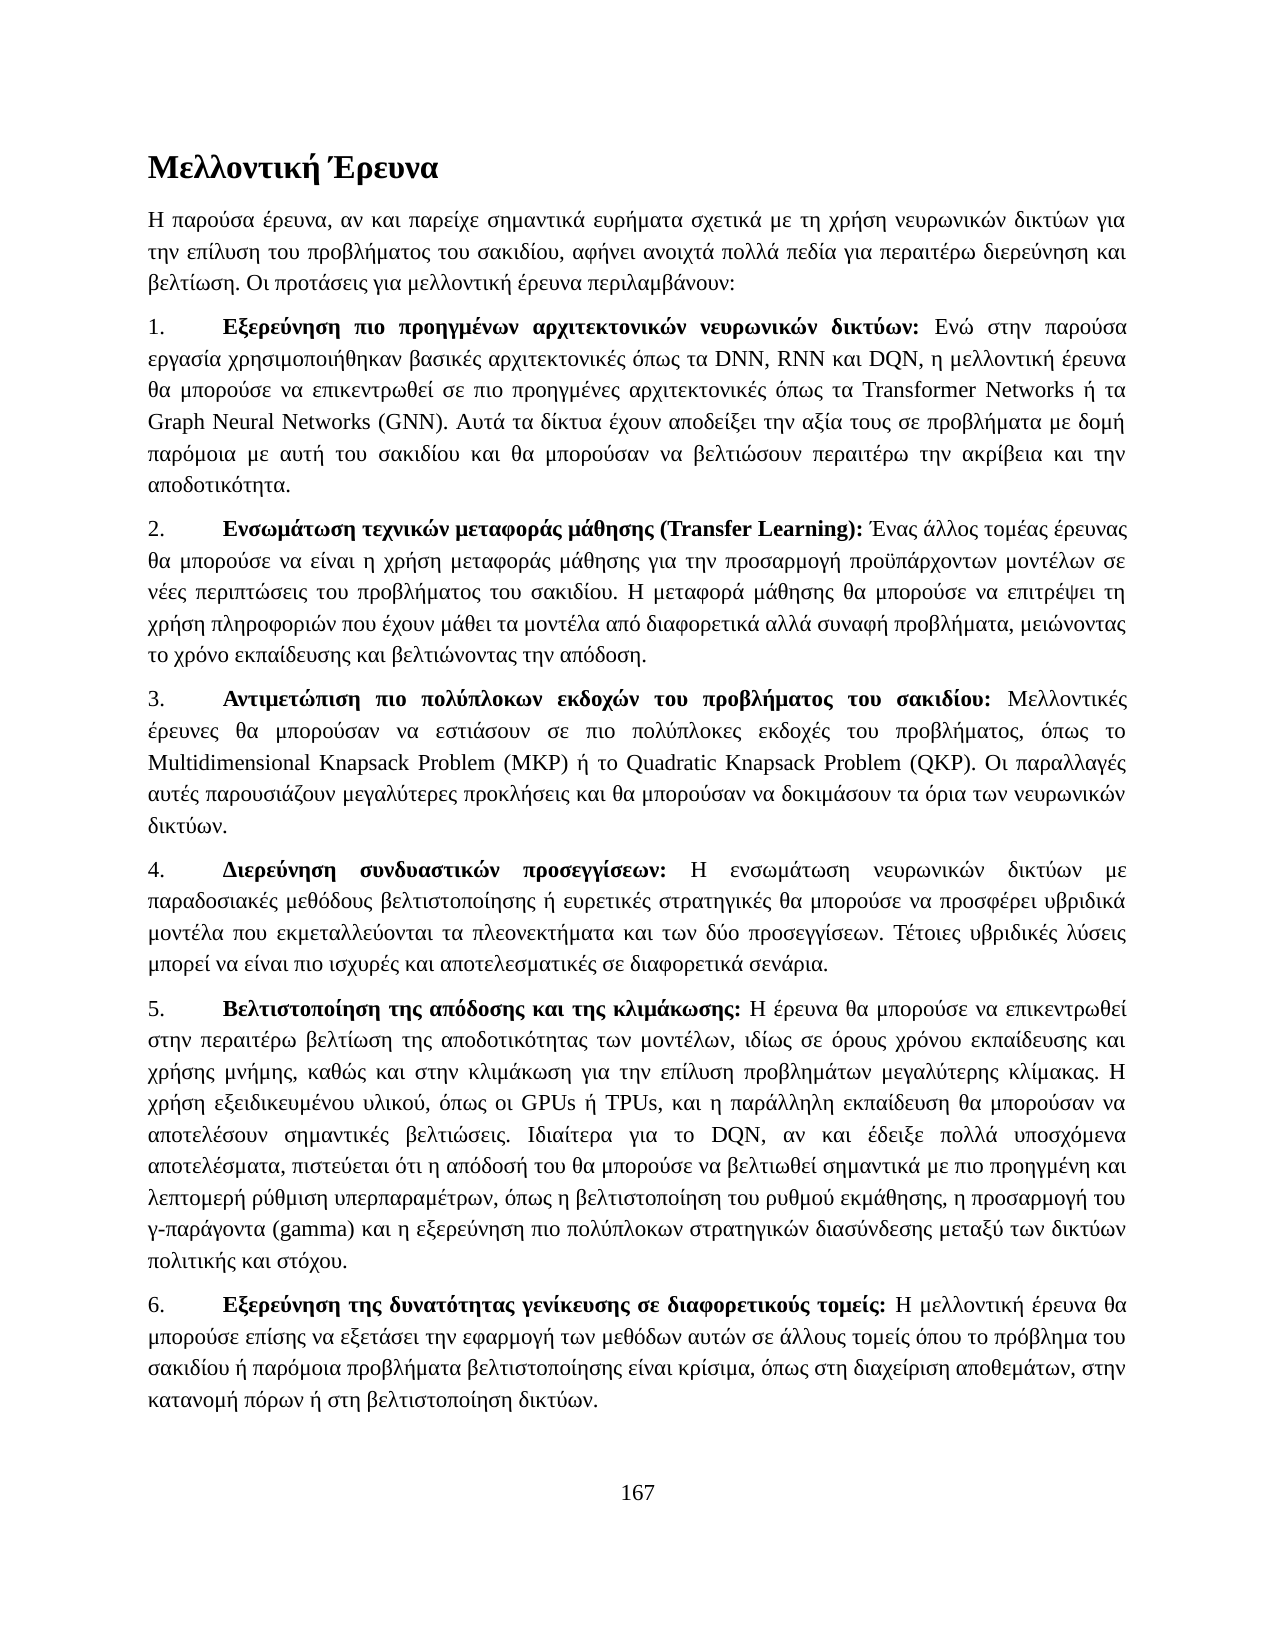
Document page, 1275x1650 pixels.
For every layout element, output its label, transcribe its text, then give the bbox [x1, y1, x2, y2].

text Η παρούσα έρευνα, αν και παρείχε σημαντικά ευρήματα σχετικά με τη χρήση νευρωνικών δικτύων για την επίλυση του προβλήματος του σακιδίου, αφήνει ανοιχτά πολλά πεδία για περαιτέρω διερεύνηση και βελτίωση. Οι προτάσεις για μελλοντική έρευνα περιλαμβάνουν: [148, 206, 1127, 296]
list Εξερεύνηση πιο προηγμένων αρχιτεκτονικών νευρωνικών δικτύων: Ενώ στην παρούσα εργασία χρησιμοποιήθηκαν βασικές αρχιτεκτονικές όπως τα DNN, RNN και DQN, η μελλοντική έρευνα θα μπορούσε να επικεντρωθεί σε πιο προηγμένες αρχιτεκτονικές όπως τα Transformer Networks ή τα Graph Neural Networks (GNN). Αυτά τα δίκτυα έχουν αποδείξει την αξία τους σε προβλήματα με δομή παρόμοια με αυτή του σακιδίου και θα μπορούσαν να βελτιώσουν περαιτέρω την ακρίβεια και την αποδοτικότητα. [148, 313, 1127, 497]
list Διερεύνηση συνδυαστικών προσεγγίσεων: Η ενσωμάτωση νευρωνικών δικτύων με παραδοσιακές μεθόδους βελτιστοποίησης ή ευρετικές στρατηγικές θα μπορούσε να προσφέρει υβριδικά μοντέλα που εκμεταλλεύονται τα πλεονεκτήματα και των δύο προσεγγίσεων. Τέτοιες υβριδικές λύσεις μπορεί να είναι πιο ισχυρές και αποτελεσματικές σε διαφορετικά σενάρια. [148, 856, 1127, 977]
subtitle Μελλοντική Έρευνα [148, 148, 1127, 186]
list Εξερεύνηση της δυνατότητας γενίκευσης σε διαφορετικούς τομείς: Η μελλοντική έρευνα θα μπορούσε επίσης να εξετάσει την εφαρμογή των μεθόδων αυτών σε άλλους τομείς όπου το πρόβλημα του σακιδίου ή παρόμοια προβλήματα βελτιστοποίησης είναι κρίσιμα, όπως στη διαχείριση αποθεμάτων, στην κατανομή πόρων ή στη βελτιστοποίηση δικτύων. [148, 1291, 1127, 1412]
list Αντιμετώπιση πιο πολύπλοκων εκδοχών του προβλήματος του σακιδίου: Μελλοντικές έρευνες θα μπορούσαν να εστιάσουν σε πιο πολύπλοκες εκδοχές του προβλήματος, όπως το Multidimensional Knapsack Problem (MKP) ή το Quadratic Knapsack Problem (QKP). Οι παραλλαγές αυτές παρουσιάζουν μεγαλύτερες προκλήσεις και θα μπορούσαν να δοκιμάσουν τα όρια των νευρωνικών δικτύων. [148, 686, 1127, 838]
list Ενσωμάτωση τεχνικών μεταφοράς μάθησης (Transfer Learning): Ένας άλλος τομέας έρευνας θα μπορούσε να είναι η χρήση μεταφοράς μάθησης για την προσαρμογή προϋπάρχοντων μοντέλων σε νέες περιπτώσεις του προβλήματος του σακιδίου. Η μεταφορά μάθησης θα μπορούσε να επιτρέψει τη χρήση πληροφοριών που έχουν μάθει τα μοντέλα από διαφορετικά αλλά συναφή προβλήματα, μειώνοντας το χρόνο εκπαίδευσης και βελτιώνοντας την απόδοση. [148, 515, 1127, 668]
list Βελτιστοποίηση της απόδοσης και της κλιμάκωσης: Η έρευνα θα μπορούσε να επικεντρωθεί στην περαιτέρω βελτίωση της αποδοτικότητας των μοντέλων, ιδίως σε όρους χρόνου εκπαίδευσης και χρήσης μνήμης, καθώς και στην κλιμάκωση για την επίλυση προβλημάτων μεγαλύτερης κλίμακας. Η χρήση εξειδικευμένου υλικού, όπως οι GPUs ή TPUs, και η παράλληλη εκπαίδευση θα μπορούσαν να αποτελέσουν σημαντικές βελτιώσεις. Ιδιαίτερα για το DQN, αν και έδειξε πολλά υποσχόμενα αποτελέσματα, πιστεύεται ότι η απόδοσή του θα μπορούσε να βελτιωθεί σημαντικά με πιο προηγμένη και λεπτομερή ρύθμιση υπερπαραμέτρων, όπως η βελτιστοποίηση του ρυθμού εκμάθησης, η προσαρμογή του γ-παράγοντα (gamma) και η εξερεύνηση πιο πολύπλοκων στρατηγικών διασύνδεσης μεταξύ των δικτύων πολιτικής και στόχου. [148, 994, 1127, 1273]
